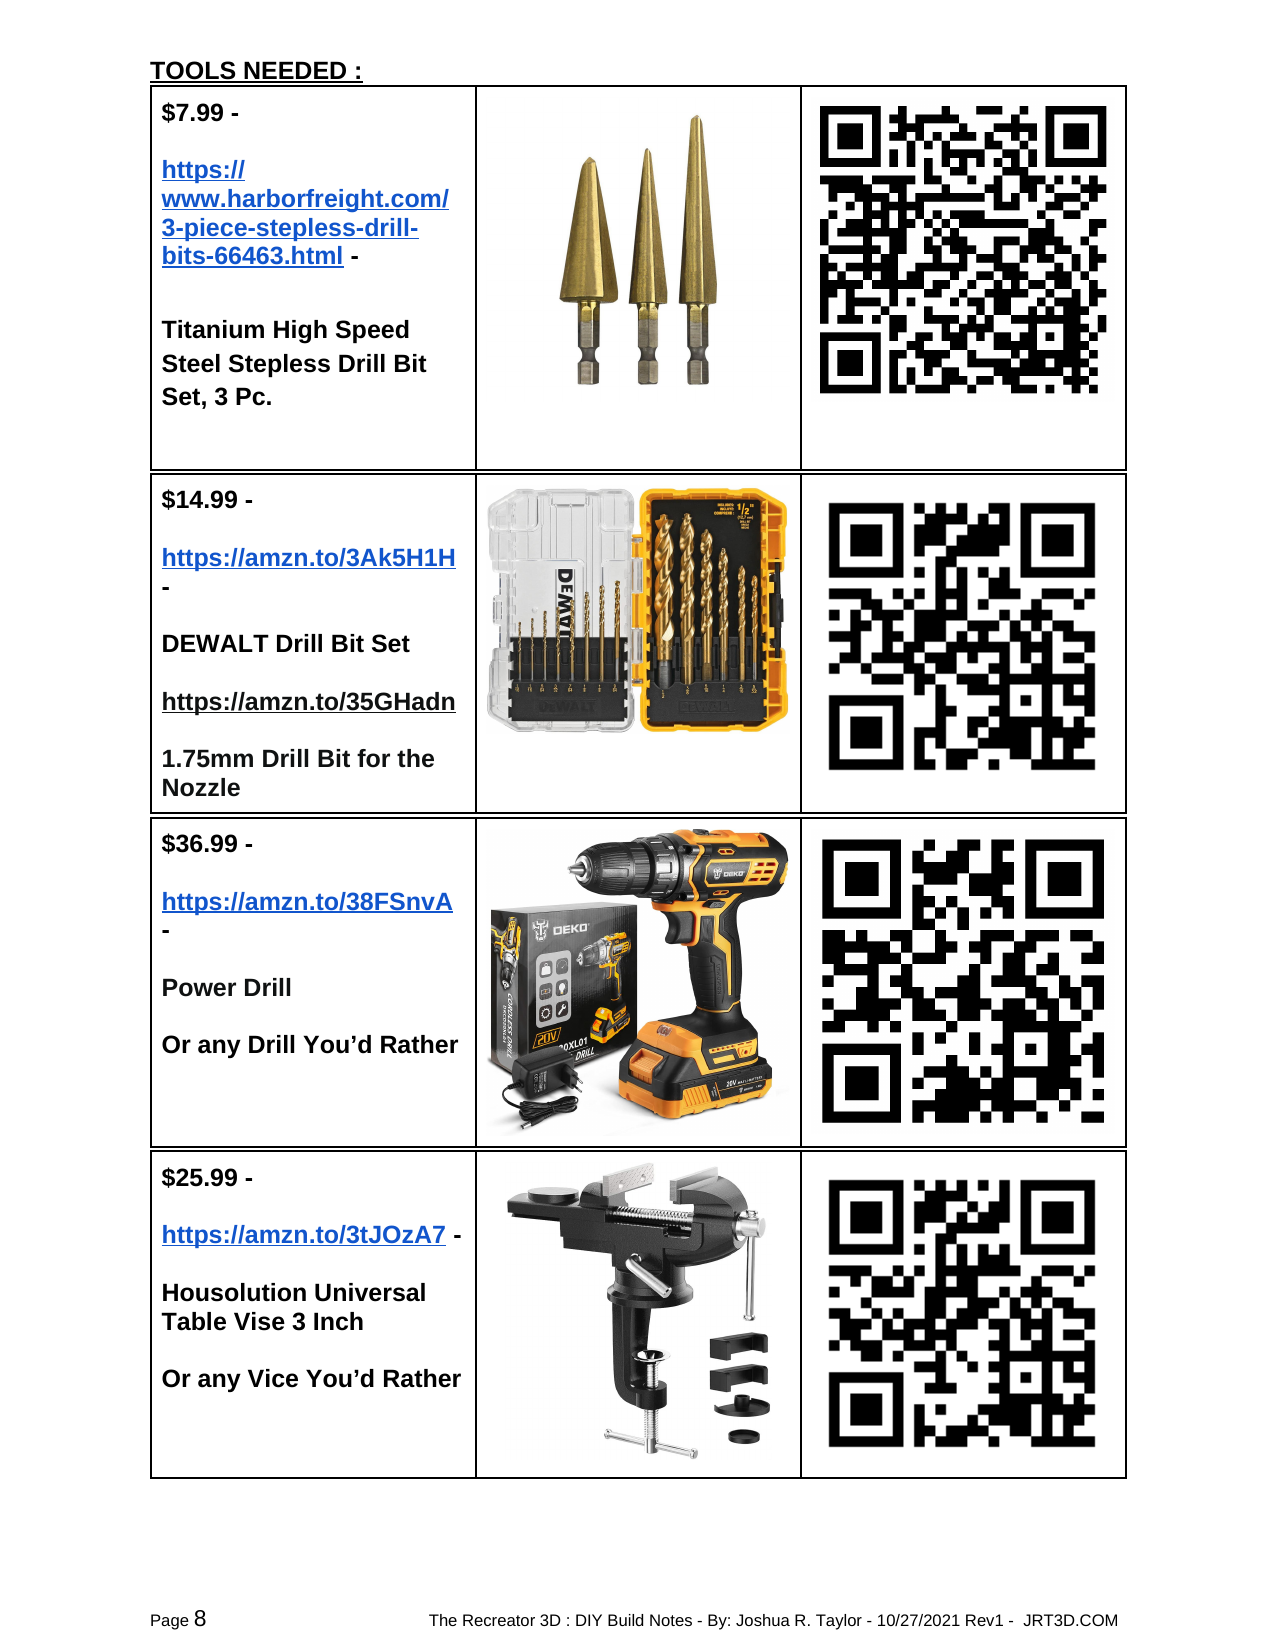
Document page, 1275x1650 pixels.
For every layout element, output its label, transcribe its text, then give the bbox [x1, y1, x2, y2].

table_header [477, 1152, 800, 1477]
picture [811, 829, 1115, 1134]
table_header $7.99 - https://www.harborfreight.com/3-piece-stepless-drill-bits-66463.html - Titanium High Speed Steel Stepless Drill Bit Set, 3 Pc. [152, 87, 475, 468]
picture [505, 1162, 772, 1460]
picture [811, 1162, 1115, 1467]
picture [811, 485, 1115, 790]
table_header [802, 819, 1125, 1146]
table_header $36.99 - https://amzn.to/38FSnvA - Power Drill Or any Drill You’d Rather [152, 819, 475, 1146]
picture [811, 97, 1115, 402]
table_header [477, 87, 800, 468]
table_header [802, 1152, 1125, 1477]
picture [486, 485, 790, 734]
picture [486, 829, 790, 1136]
text TOOLS NEEDED : [150, 56, 1125, 85]
picture [486, 97, 790, 402]
table_header [802, 87, 1125, 468]
table_header [802, 475, 1125, 812]
table_header [477, 475, 800, 812]
table_header $14.99 - https://amzn.to/3Ak5H1H - DEWALT Drill Bit Set https://amzn.to/35GHadn 1.75mm Drill Bit for the Nozzle [152, 475, 475, 812]
table_header $25.99 - https://amzn.to/3tJOzA7 - Housolution Universal Table Vise 3 Inch Or any Vice You’d Rather [152, 1152, 475, 1477]
table_header [477, 819, 800, 1146]
